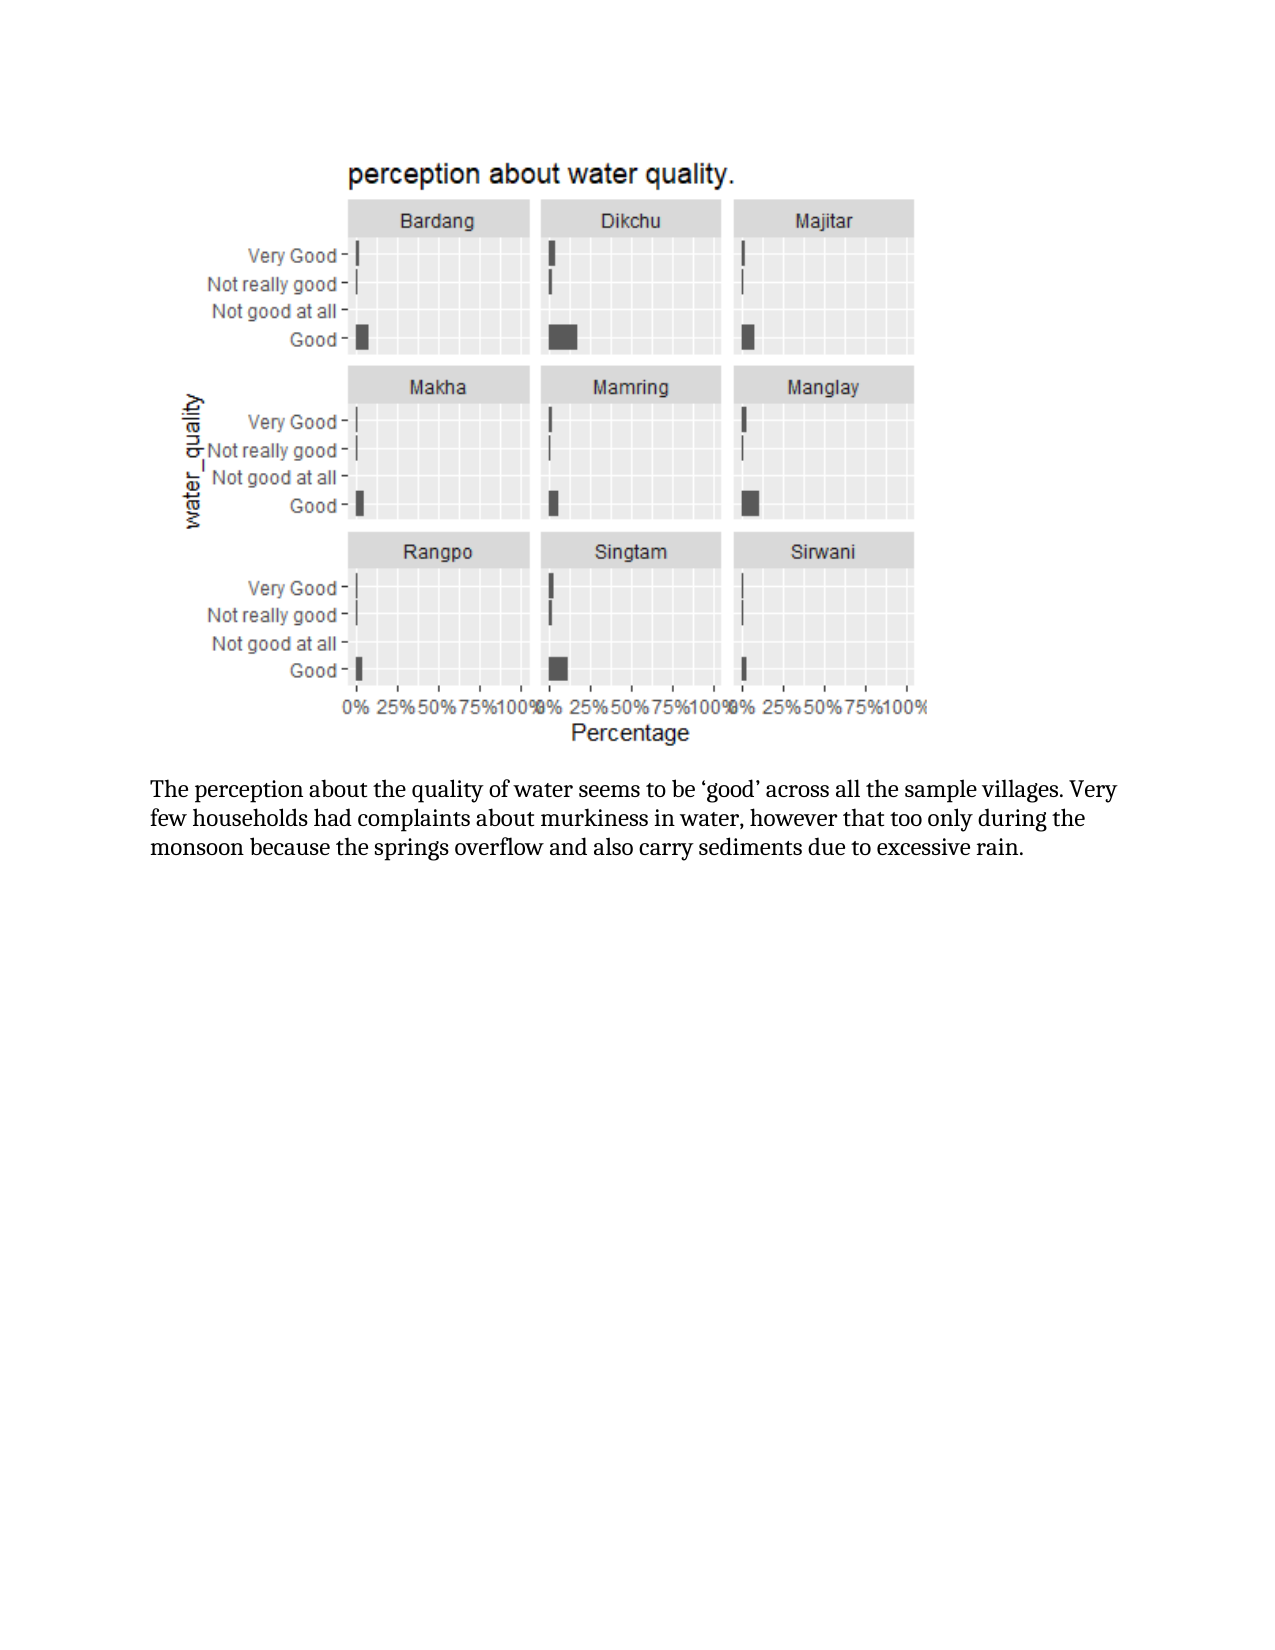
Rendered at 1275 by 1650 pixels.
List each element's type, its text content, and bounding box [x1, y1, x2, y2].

picture [168, 150, 927, 757]
text The perception about the quality of water seems to be ‘good’ across all the sample villages. Very few households had complaints about murkiness in water, however that too only during the monsoon because the springs overflow and also carry sediments due to excessive rain. [150, 775, 1125, 861]
